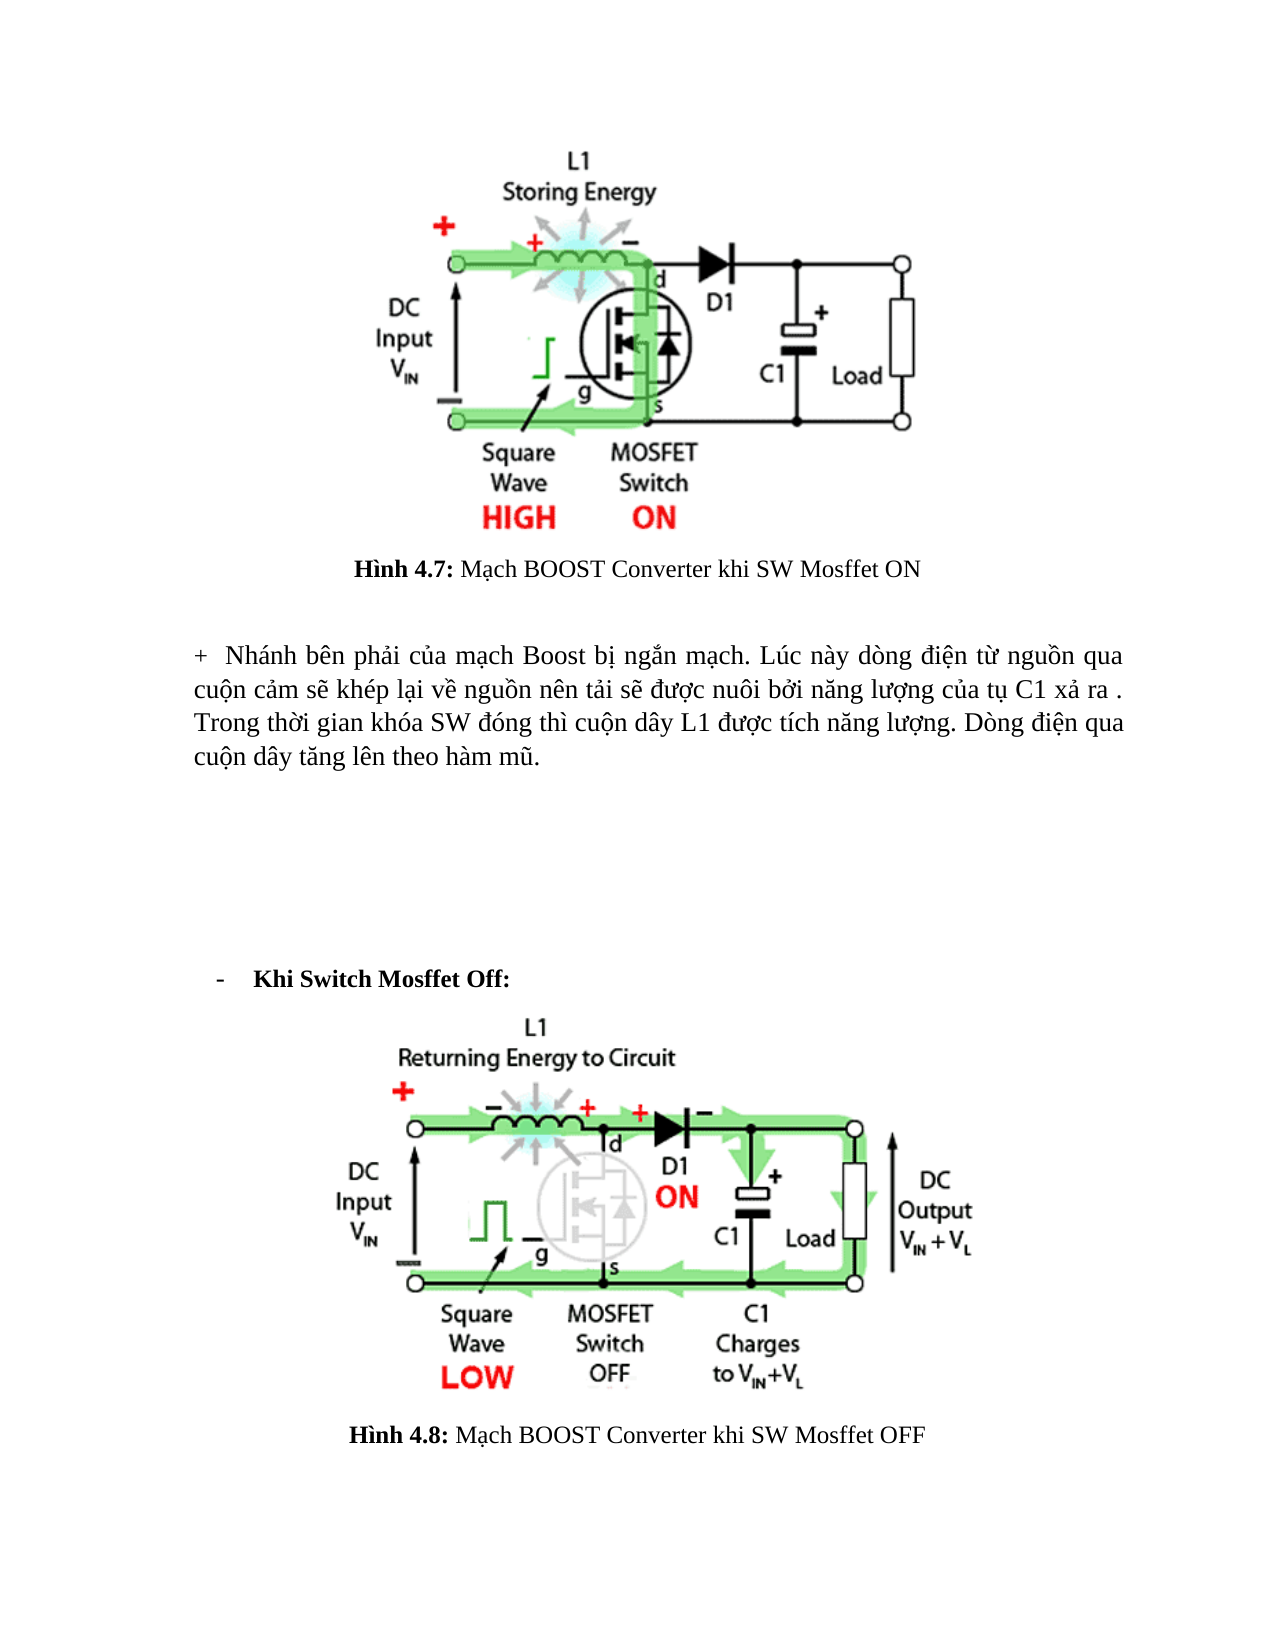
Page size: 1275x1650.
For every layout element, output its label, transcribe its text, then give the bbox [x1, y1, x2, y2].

list Khi Switch Mosffet Off: [216, 962, 1125, 993]
list + Nhánh bên phải của mạch Boost bị ngắn mạch. Lúc này dòng điện từ nguồn qua cuộn cảm sẽ khép lại về nguồn nên tải sẽ được nuôi bởi năng lượng của tụ C1 xả ra . Trong thời gian khóa SW đóng thì cuộn dây L1 được tích năng lượng. Dòng điện qua cuộn dây tăng lên theo hàm mũ. [194, 639, 1125, 771]
picture [374, 150, 945, 536]
text Hình 4.7: Mạch BOOST Converter khi SW Mosffet ON [150, 554, 1125, 583]
picture [331, 995, 988, 1401]
text Hình 4.8: Mạch BOOST Converter khi SW Mosffet OFF [150, 1420, 1125, 1448]
